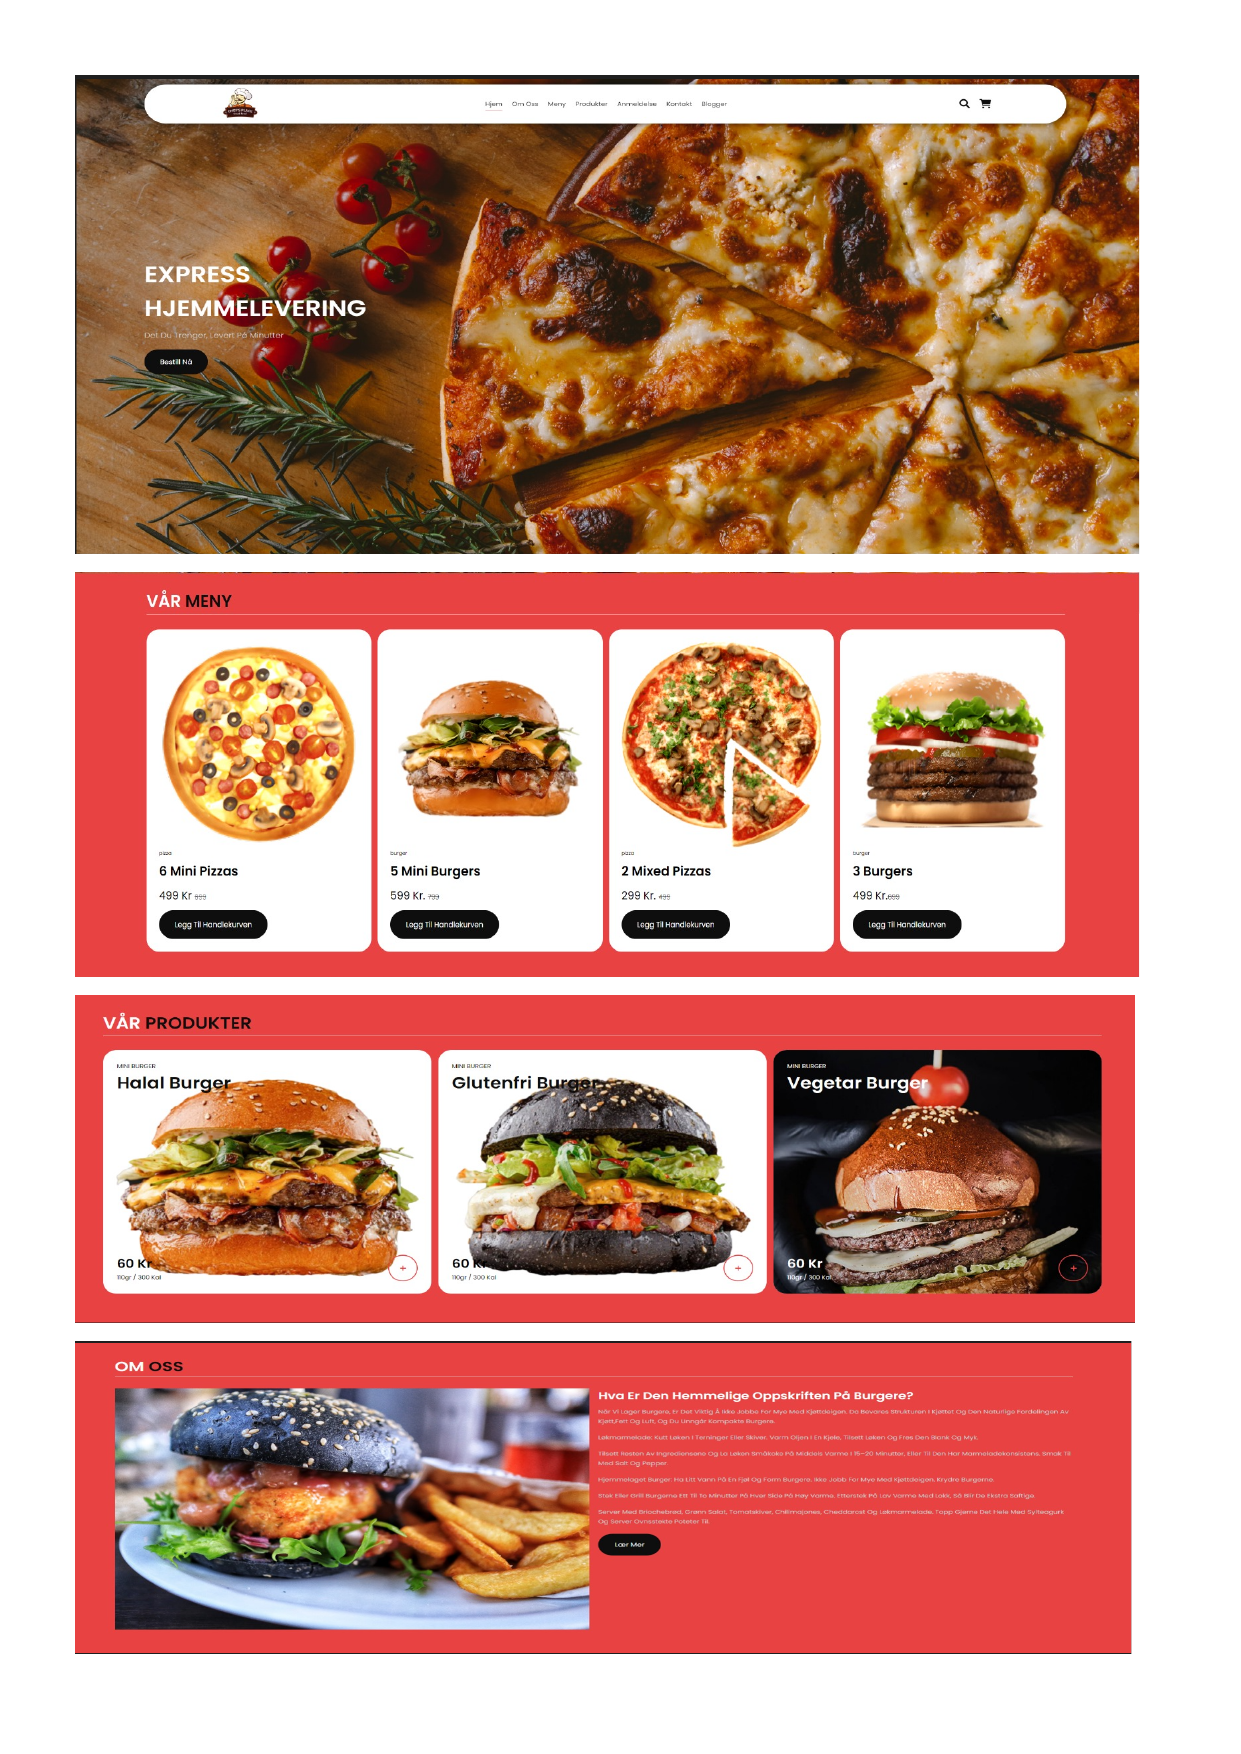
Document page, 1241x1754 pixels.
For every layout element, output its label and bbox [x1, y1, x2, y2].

picture [75, 995, 1135, 1323]
picture [75, 572, 1140, 977]
picture [75, 75, 1140, 554]
picture [75, 1341, 1132, 1654]
